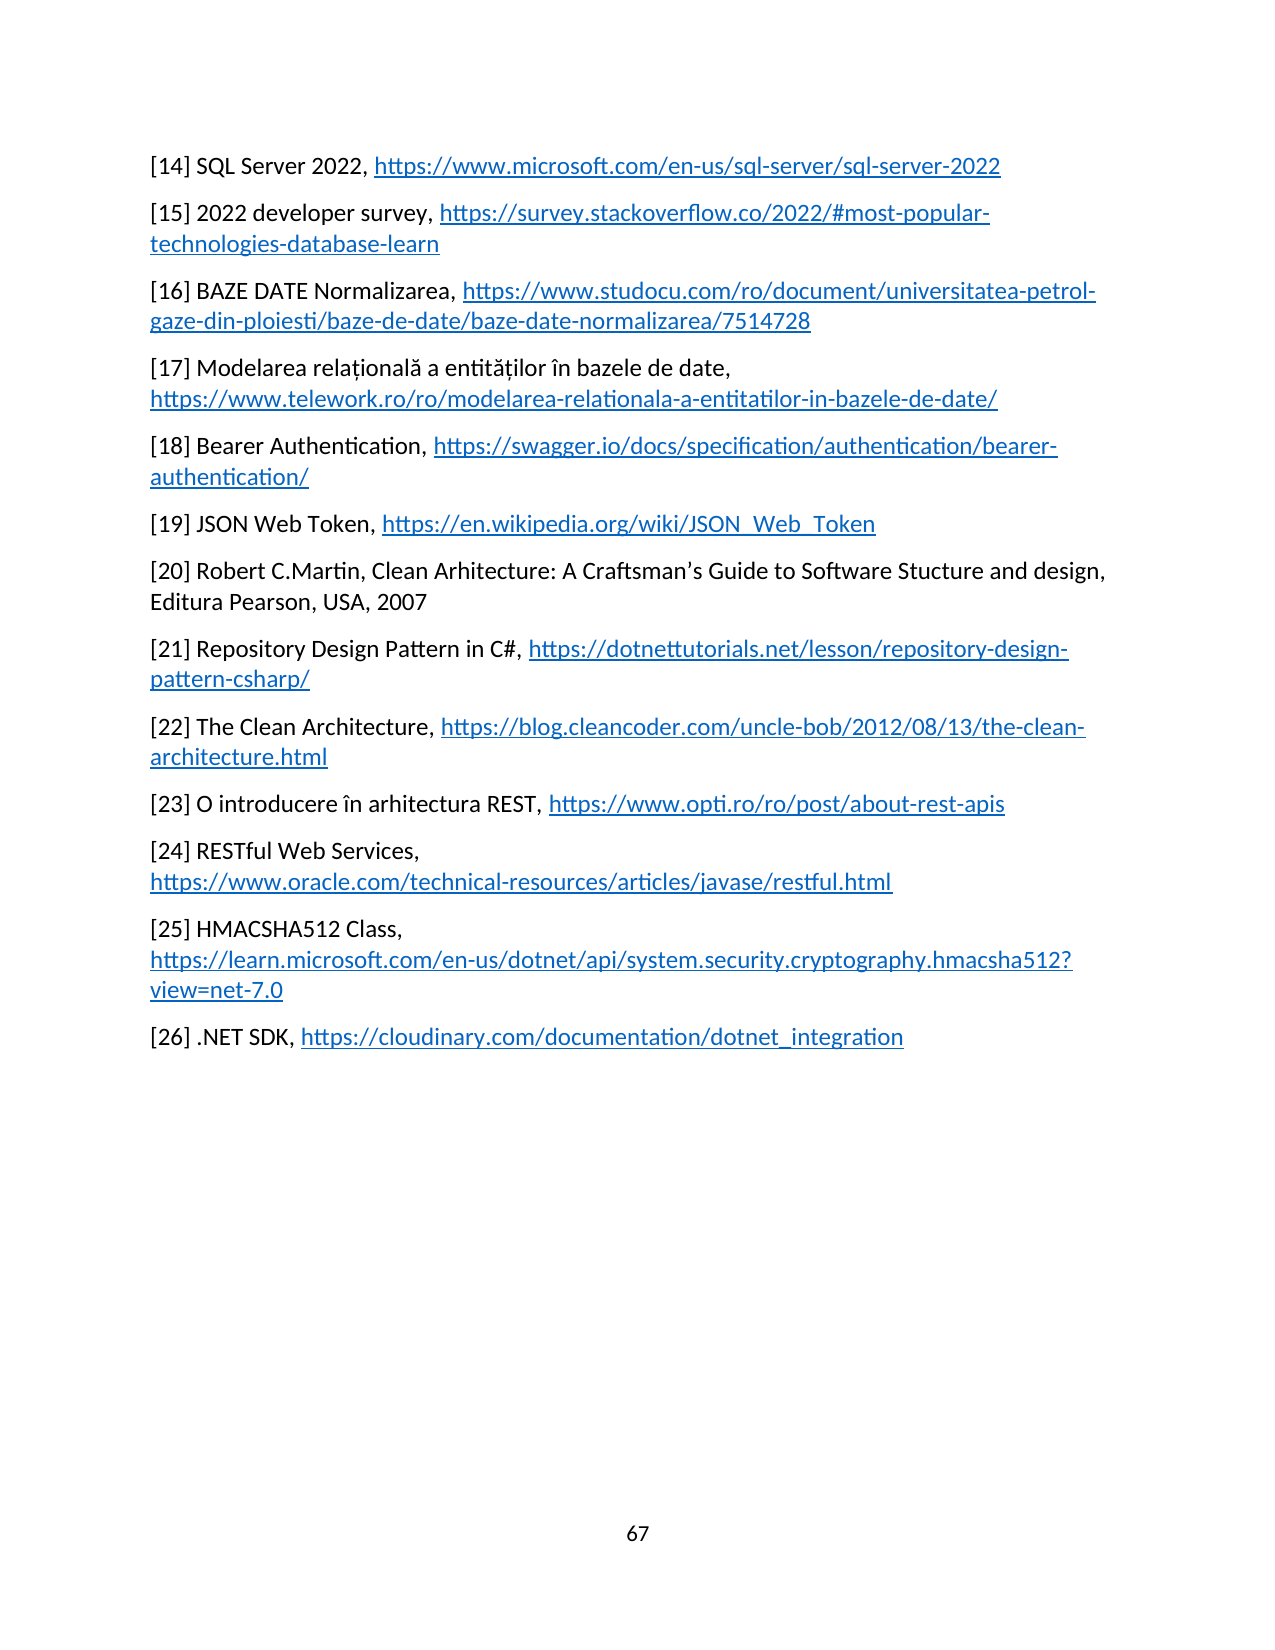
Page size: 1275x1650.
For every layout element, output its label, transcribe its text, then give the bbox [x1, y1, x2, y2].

text [17] Modelarea relațională a entităților în bazele de date, https://www.telework.ro/ro/modelarea-relationala-a-entitatilor-in-bazele-de-date/ [150, 353, 1125, 414]
text [26] .NET SDK, https://cloudinary.com/documentation/dotnet_integration [150, 1021, 1125, 1052]
text [22] The Clean Architecture, https://blog.cleancoder.com/uncle-bob/2012/08/13/the-clean-architecture.html [150, 711, 1125, 772]
text [19] JSON Web Token, https://en.wikipedia.org/wiki/JSON_Web_Token [150, 508, 1125, 538]
text [14] SQL Server 2022, https://www.microsoft.com/en-us/sql-server/sql-server-2022 [150, 150, 1125, 181]
text [15] 2022 developer survey, https://survey.stackoverflow.co/2022/#most-popular-technologies-database-learn [150, 197, 1125, 258]
text [21] Repository Design Pattern in C#, https://dotnettutorials.net/lesson/repository-design-pattern-csharp/ [150, 633, 1125, 694]
text [23] O introducere în arhitectura REST, https://www.opti.ro/ro/post/about-rest-apis [150, 788, 1125, 819]
text [20] Robert C.Martin, Clean Arhitecture: A Craftsman’s Guide to Software Stucture and design, Editura Pearson, USA, 2007 [150, 555, 1125, 616]
text [16] BAZE DATE Normalizarea, https://www.studocu.com/ro/document/universitatea-petrol-gaze-din-ploiesti/baze-de-date/baze-date-normalizarea/7514728 [150, 275, 1125, 336]
text [18] Bearer Authentication, https://swagger.io/docs/specification/authentication/bearer-authentication/ [150, 430, 1125, 491]
text [24] RESTful Web Services, https://www.oracle.com/technical-resources/articles/javase/restful.html [150, 836, 1125, 897]
text [25] HMACSHA512 Class, https://learn.microsoft.com/en-us/dotnet/api/system.security.cryptography.hmacsha512?view=net-7.0 [150, 913, 1125, 1005]
